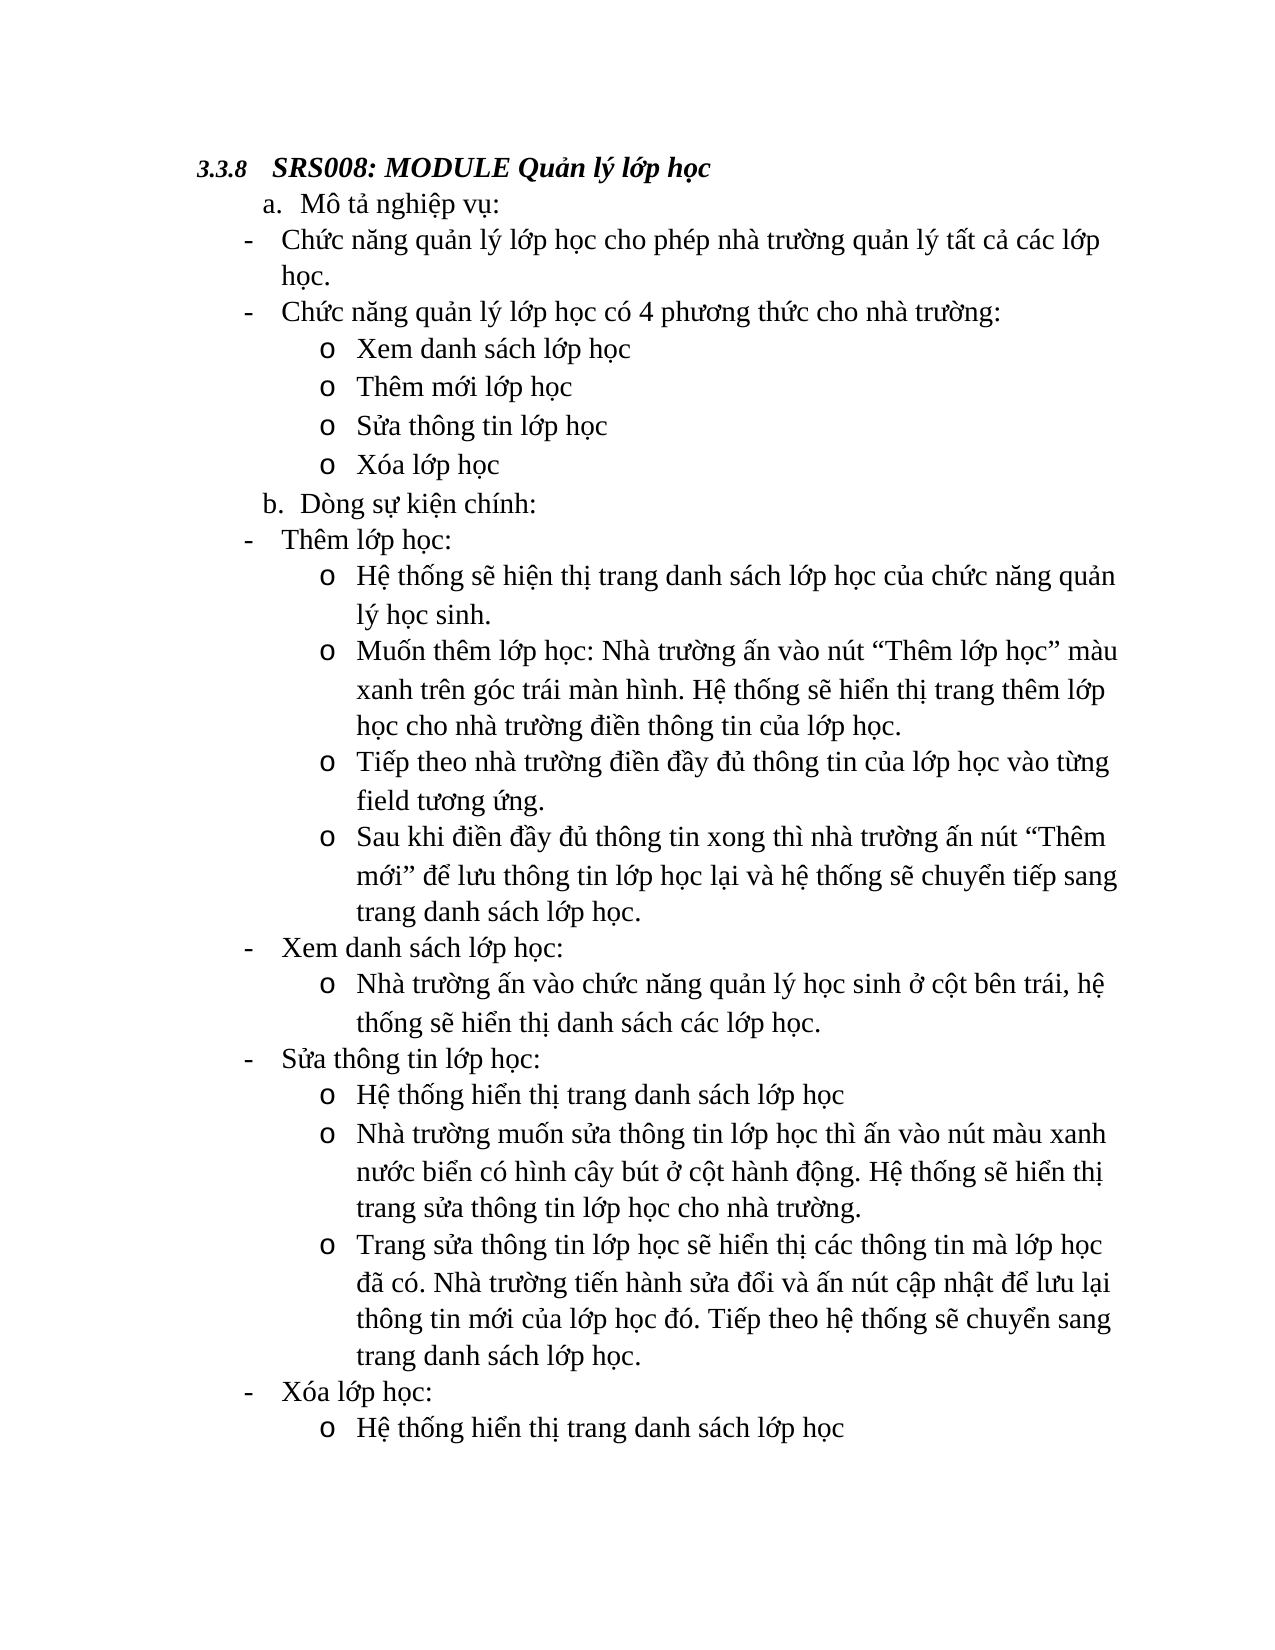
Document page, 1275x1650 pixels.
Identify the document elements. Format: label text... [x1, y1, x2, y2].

list Thêm mới lớp học [319, 369, 1125, 406]
list Dòng sự kiện chính: [262, 486, 1125, 520]
list Sửa thông tin lớp học: [244, 1041, 1125, 1074]
list Sau khi điền đầy đủ thông tin xong thì nhà trường ấn nút “Thêm mới” để lưu thông tin lớp học lại và hệ thống sẽ chuyển tiếp sang trang danh sách lớp học. [319, 819, 1125, 927]
list Hệ thống hiển thị trang danh sách lớp học [319, 1410, 1125, 1446]
list Xóa lớp học: [244, 1374, 1125, 1407]
list Chức năng quản lý lớp học cho phép nhà trường quản lý tất cả các lớp học. [244, 222, 1125, 292]
list Trang sửa thông tin lớp học sẽ hiển thị các thông tin mà lớp học đã có. Nhà trường tiến hành sửa đổi và ấn nút cập nhật để lưu lại thông tin mới của lớp học đó. Tiếp theo hệ thống sẽ chuyển sang trang danh sách lớp học. [319, 1227, 1125, 1371]
list Tiếp theo nhà trường điền đầy đủ thông tin của lớp học vào từng field tương ứng. [319, 744, 1125, 816]
list Hệ thống sẽ hiện thị trang danh sách lớp học của chức năng quản lý học sinh. [319, 558, 1125, 631]
list Nhà trường muốn sửa thông tin lớp học thì ấn vào nút màu xanh nước biển có hình cây bút ở cột hành động. Hệ thống sẽ hiển thị trang sửa thông tin lớp học cho nhà trường. [319, 1116, 1125, 1224]
list Hệ thống hiển thị trang danh sách lớp học [319, 1077, 1125, 1113]
list Xem danh sách lớp học: [244, 930, 1125, 963]
list Sửa thông tin lớp học [319, 408, 1125, 444]
list Xem danh sách lớp học [319, 331, 1125, 367]
list Mô tả nghiệp vụ: [262, 186, 1125, 220]
list SRS008: MODULE Quản lý lớp học [197, 150, 1125, 183]
list Thêm lớp học: [244, 522, 1125, 556]
list Xóa lớp học [319, 447, 1125, 483]
list Chức năng quản lý lớp học có 4 phương thức cho nhà trường: [244, 294, 1125, 328]
list Nhà trường ấn vào chức năng quản lý học sinh ở cột bên trái, hệ thống sẽ hiển thị danh sách các lớp học. [319, 966, 1125, 1038]
list Muốn thêm lớp học: Nhà trường ấn vào nút “Thêm lớp học” màu xanh trên góc trái màn hình. Hệ thống sẽ hiển thị trang thêm lớp học cho nhà trường điền thông tin của lớp học. [319, 633, 1125, 742]
